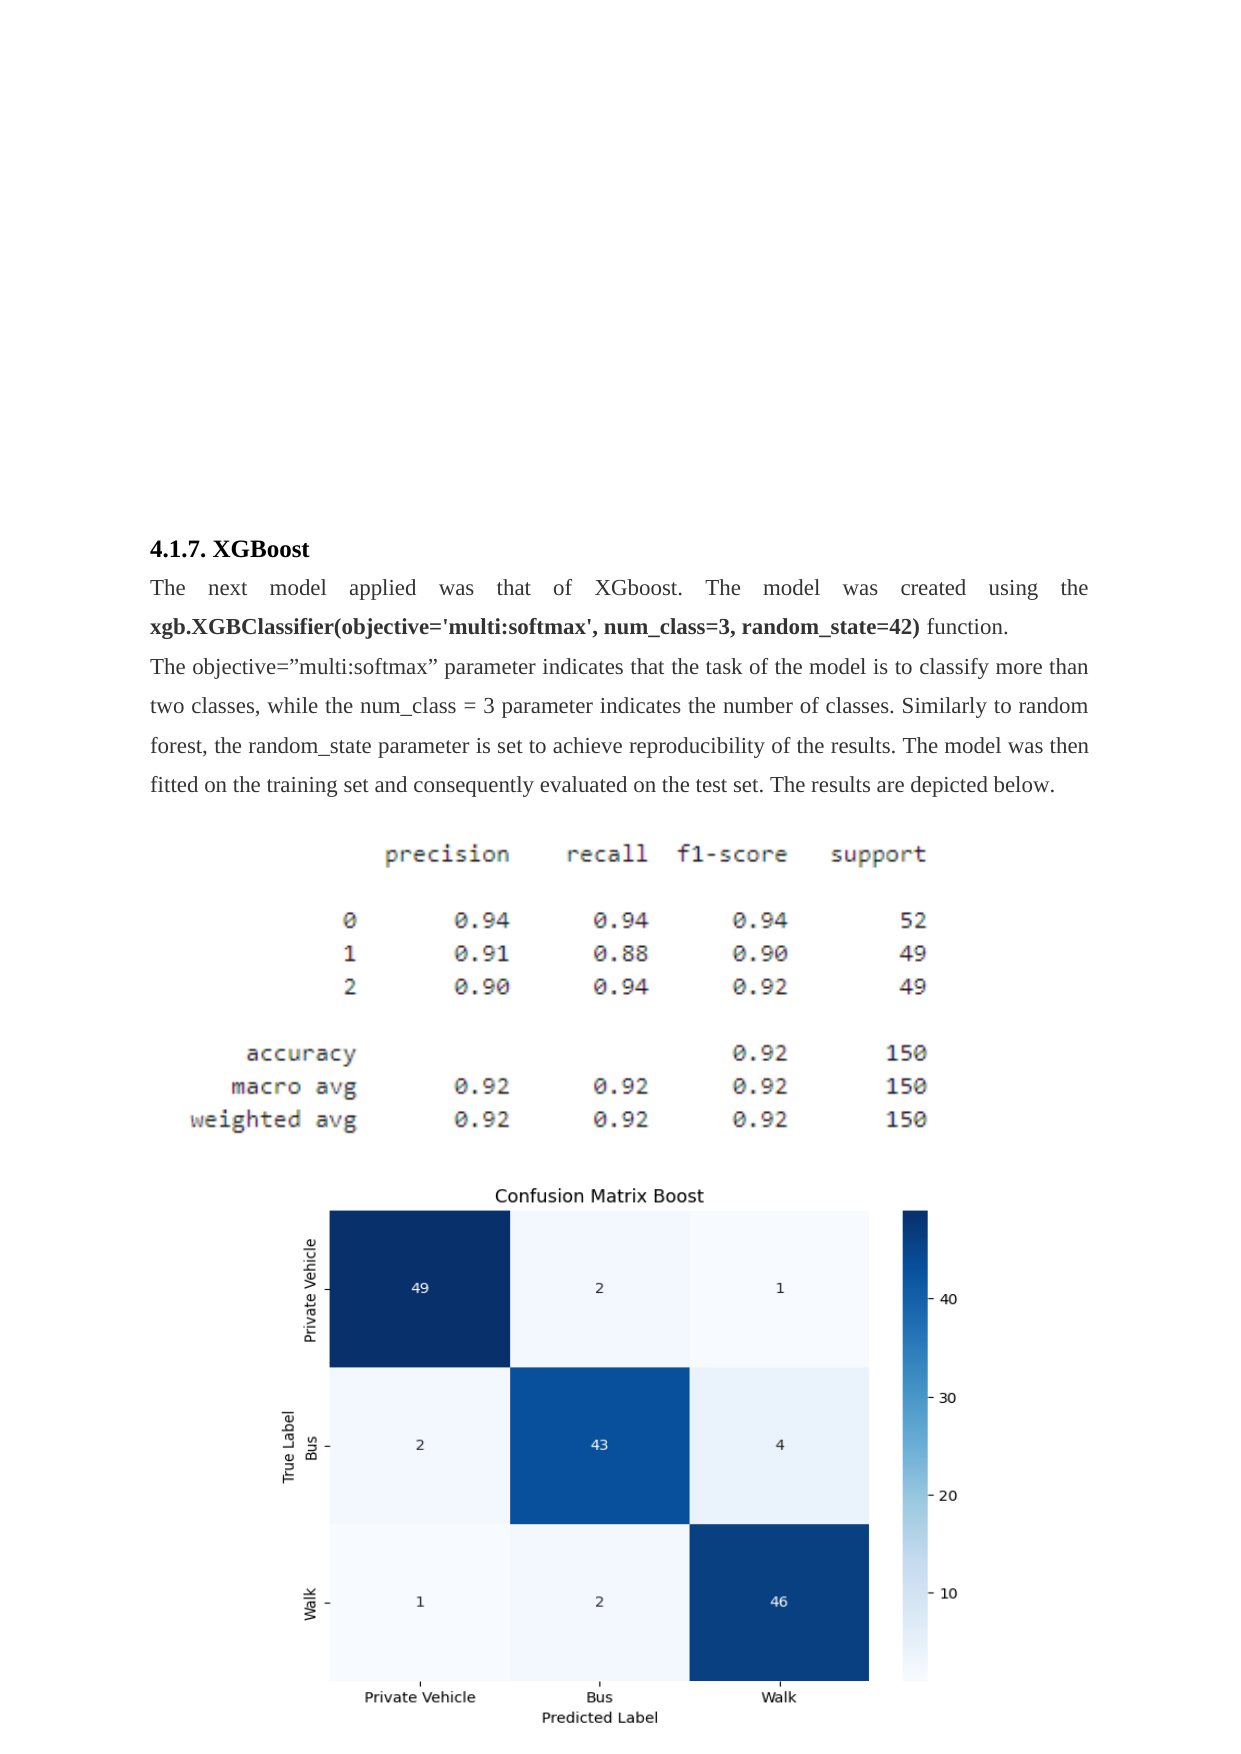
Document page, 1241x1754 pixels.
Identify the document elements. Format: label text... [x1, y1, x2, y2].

picture [272, 1178, 968, 1735]
picture [153, 829, 948, 1147]
subtitle 4.1.7. XGBoost [150, 534, 1090, 563]
text The next model applied was that of XGboost. The model was created using the xgb.XGBClassifier(objective='multi:softmax', num_class=3, random_state=42) function. [150, 574, 1090, 640]
text The objective=”multi:softmax” parameter indicates that the task of the model is to classify more than two classes, while the num_class = 3 parameter indicates the number of classes. Similarly to random forest, the random_state parameter is set to achieve reproducibility of the results. The model was then fitted on the training set and consequently evaluated on the test set. The results are depicted below. [150, 653, 1090, 798]
